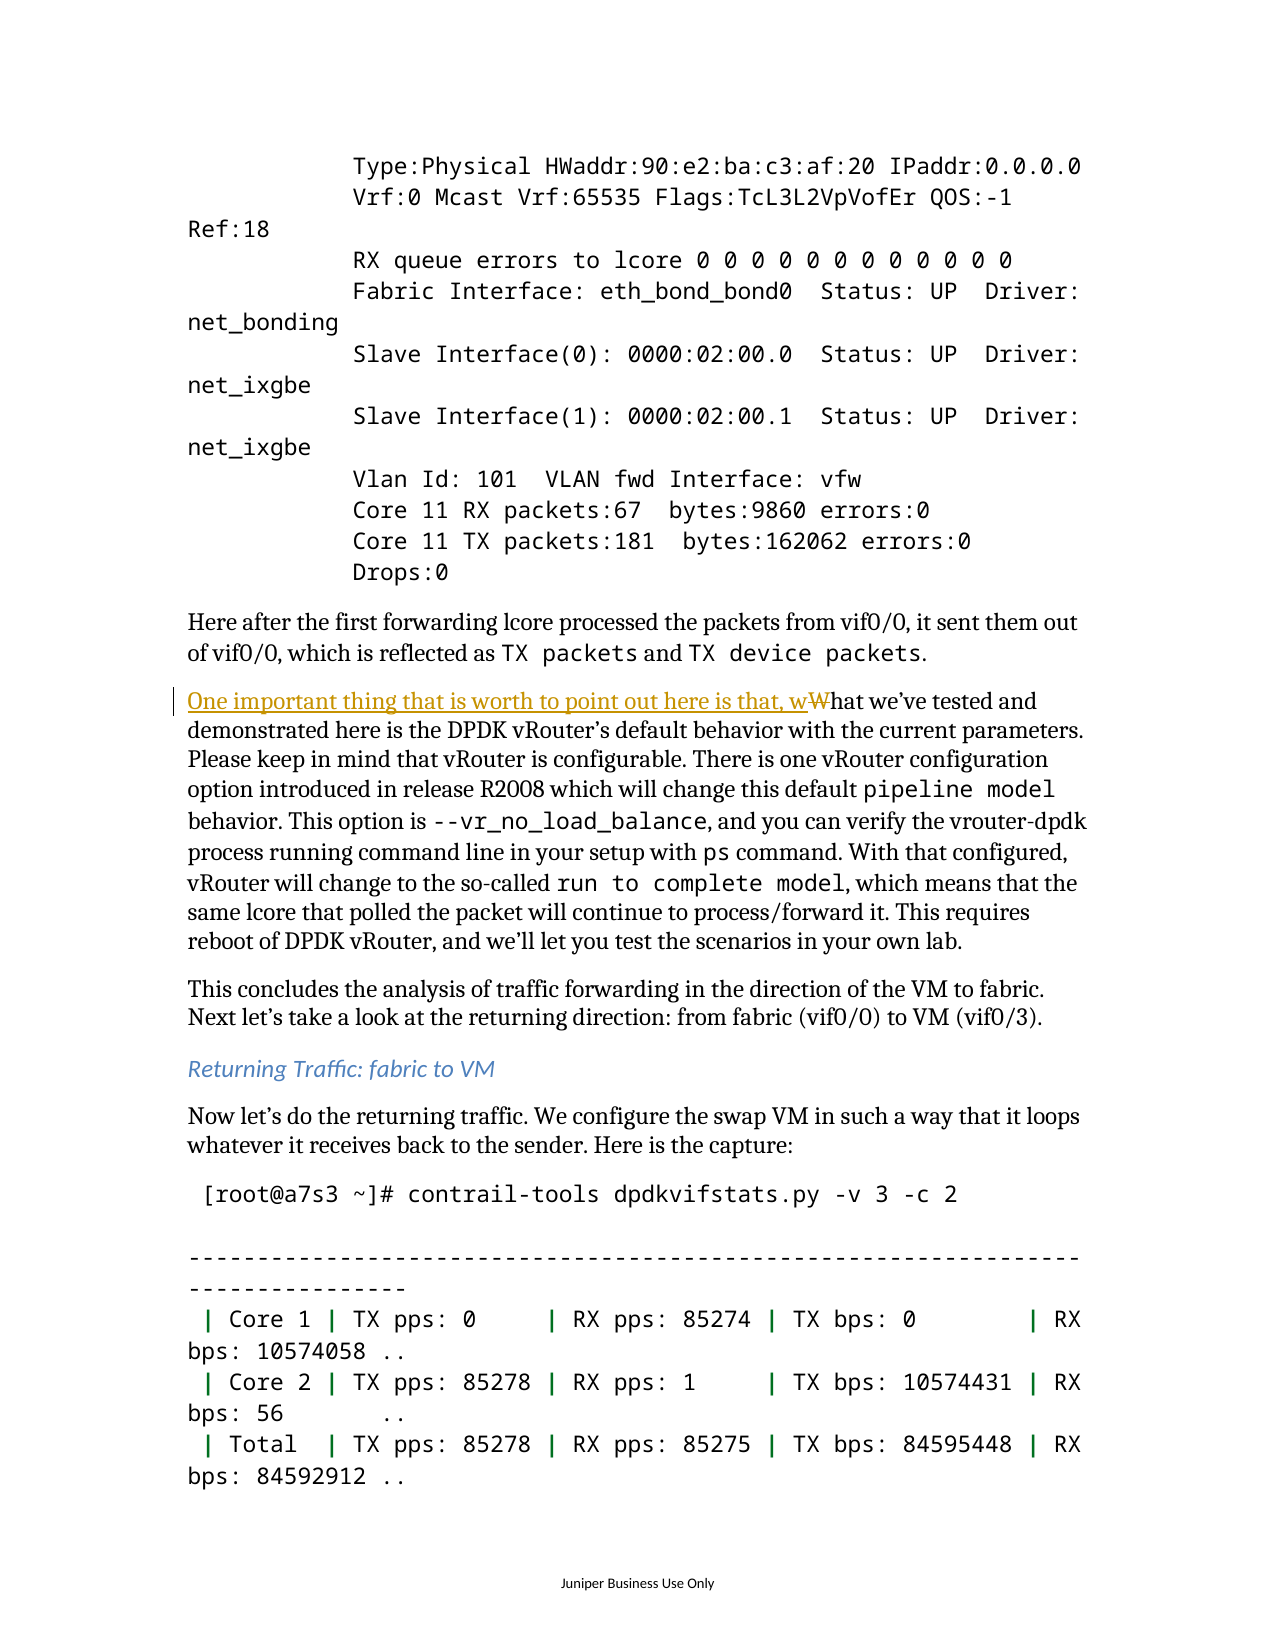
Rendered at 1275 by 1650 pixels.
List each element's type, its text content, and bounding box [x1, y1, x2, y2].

text Here after the first forwarding lcore processed the packets from vif0/0, it sent them out of vif0/0, which is reflected as TX packets and TX device packets. [187, 608, 1087, 668]
text This concludes the analysis of traffic forwarding in the direction of the VM to fabric. Next let’s take a look at the returning direction: from fabric (vif0/0) to VM (vif0/3). [187, 974, 1087, 1032]
text Now let’s do the returning traffic. We configure the swap VM in such a way that it loops whatever it receives back to the sender. Here is the capture: [187, 1102, 1087, 1160]
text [187, 150, 1087, 587]
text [187, 1178, 1087, 1491]
text hat we’ve tested and demonstrated here is the DPDK vRouter’s default behavior with the current parameters. Please keep in mind that vRouter is configurable. There is one vRouter configuration option introduced in release R2008 which will change this default pipeline model behavior. This option is --vr_no_load_balance, and you can verify the vrouter-dpdk process running command line in your setup with ps command. With that configured, vRouter will change to the so-called run to complete model, which means that the same lcore that polled the packet will continue to process/forward it. This requires reboot of DPDK vRouter, and we’ll let you test the scenarios in your own lab. [187, 687, 1087, 956]
subtitle Returning Traffic: fabric to VM [187, 1053, 1087, 1083]
